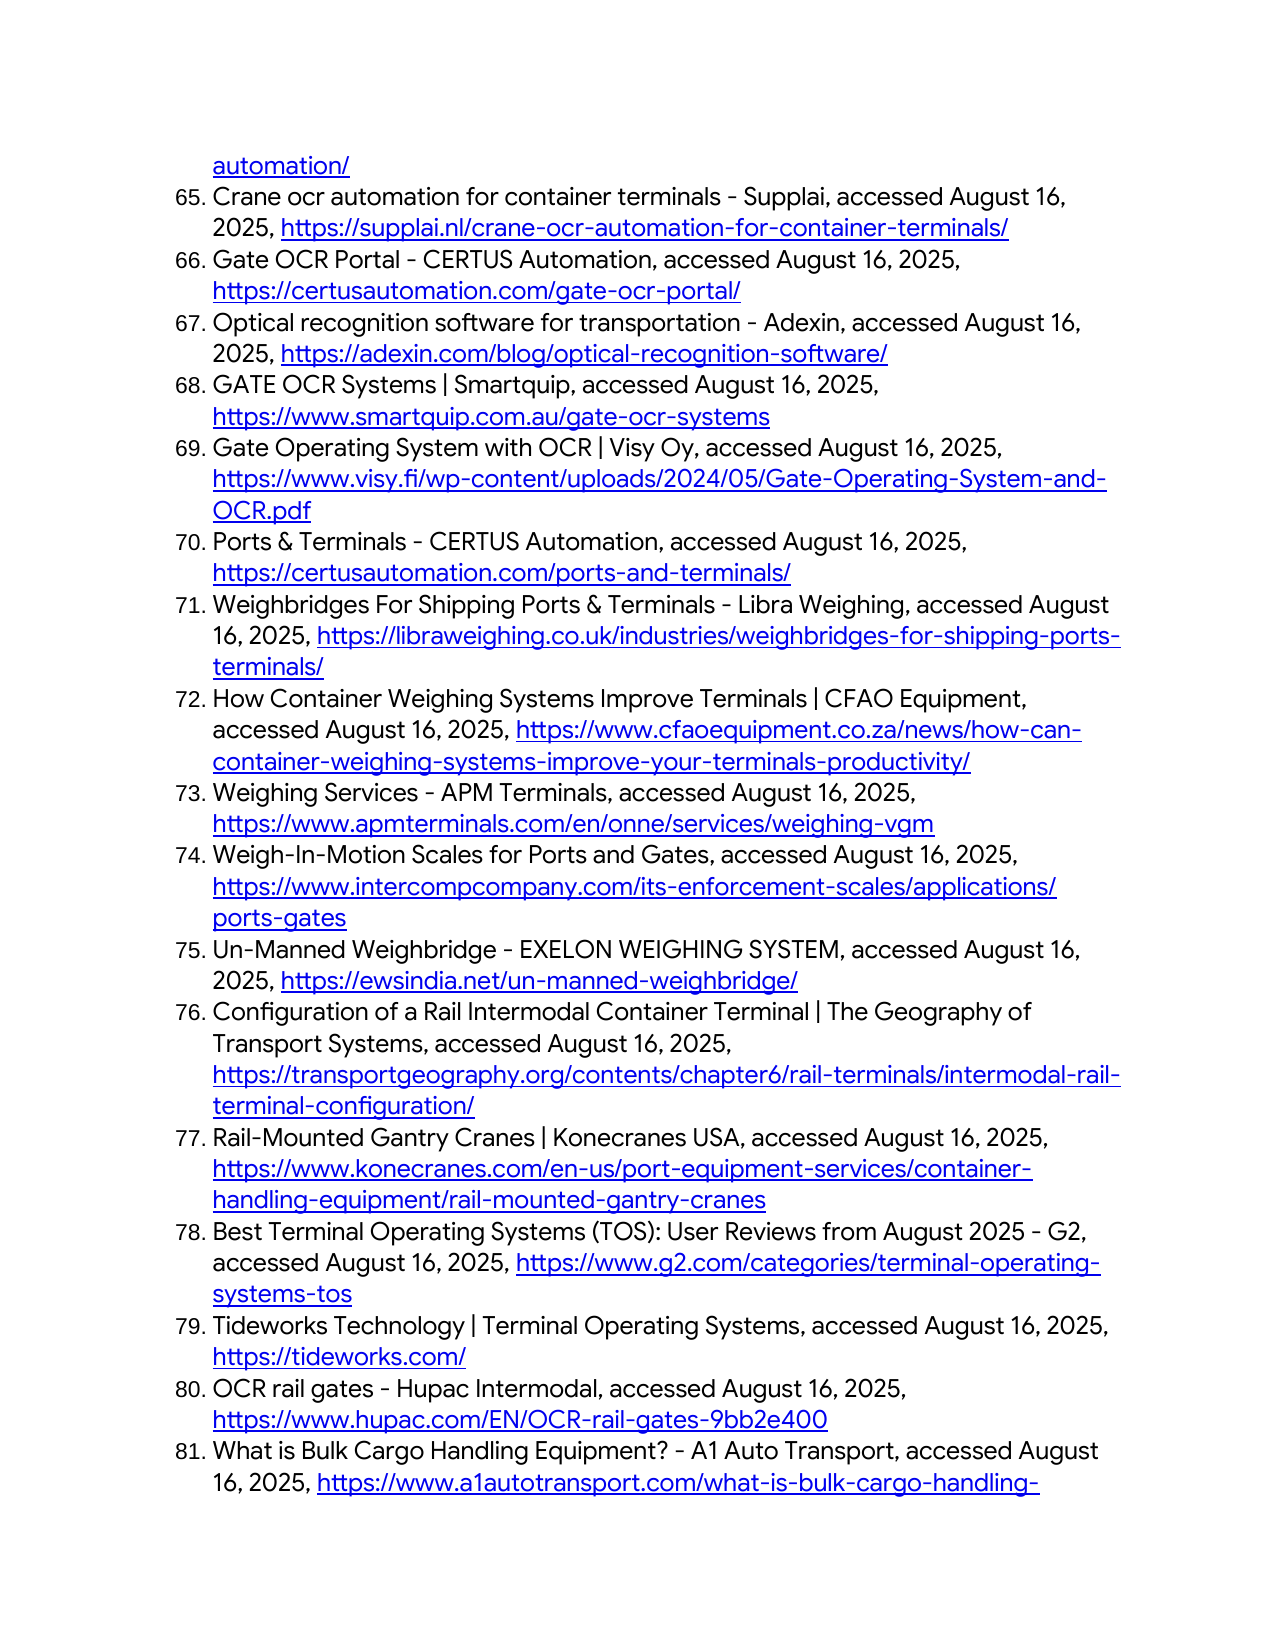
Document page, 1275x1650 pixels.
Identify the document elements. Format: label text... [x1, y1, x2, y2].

list Gate Operating System with OCR | Visy Oy, accessed August 16, 2025, https://www.visy.fi/wp-content/uploads/2024/05/Gate-Operating-System-and-OCR.pdf [175, 432, 1125, 526]
list Weigh-In-Motion Scales for Ports and Gates, accessed August 16, 2025, https://www.intercompcompany.com/its-enforcement-scales/applications/ports-gates [175, 840, 1125, 934]
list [175, 1436, 1125, 1498]
list Configuration of a Rail Intermodal Container Terminal | The Geography of Transport Systems, accessed August 16, 2025, https://transportgeography.org/contents/chapter6/rail-terminals/intermodal-rail-terminal-configuration/ [175, 997, 1125, 1122]
list Rail-Mounted Gantry Cranes | Konecranes USA, accessed August 16, 2025, https://www.konecranes.com/en-us/port-equipment-services/container-handling-equipment/rail-mounted-gantry-cranes [175, 1122, 1125, 1216]
list Ports & Terminals - CERTUS Automation, accessed August 16, 2025, https://certusautomation.com/ports-and-terminals/ [175, 526, 1125, 589]
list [175, 150, 1125, 181]
list Crane ocr automation for container terminals - Supplai, accessed August 16, 2025, https://supplai.nl/crane-ocr-automation-for-container-terminals/ [175, 181, 1125, 244]
list OCR rail gates - Hupac Intermodal, accessed August 16, 2025, https://www.hupac.com/EN/OCR-rail-gates-9bb2e400 [175, 1373, 1125, 1436]
list Weighing Services - APM Terminals, accessed August 16, 2025, https://www.apmterminals.com/en/onne/services/weighing-vgm [175, 777, 1125, 840]
list Optical recognition software for transportation - Adexin, accessed August 16, 2025, https://adexin.com/blog/optical-recognition-software/ [175, 307, 1125, 369]
list Best Terminal Operating Systems (TOS): User Reviews from August 2025 - G2, accessed August 16, 2025, https://www.g2.com/categories/terminal-operating-systems-tos [175, 1216, 1125, 1310]
list Tideworks Technology | Terminal Operating Systems, accessed August 16, 2025, https://tideworks.com/ [175, 1310, 1125, 1373]
list Gate OCR Portal - CERTUS Automation, accessed August 16, 2025, https://certusautomation.com/gate-ocr-portal/ [175, 244, 1125, 307]
list Un-Manned Weighbridge - EXELON WEIGHING SYSTEM, accessed August 16, 2025, https://ewsindia.net/un-manned-weighbridge/ [175, 934, 1125, 997]
list GATE OCR Systems | Smartquip, accessed August 16, 2025, https://www.smartquip.com.au/gate-ocr-systems [175, 369, 1125, 432]
list How Container Weighing Systems Improve Terminals | CFAO Equipment, accessed August 16, 2025, https://www.cfaoequipment.co.za/news/how-can-container-weighing-systems-improve-your-terminals-productivity/ [175, 683, 1125, 777]
list Weighbridges For Shipping Ports & Terminals - Libra Weighing, accessed August 16, 2025, https://libraweighing.co.uk/industries/weighbridges-for-shipping-ports-terminals/ [175, 589, 1125, 683]
